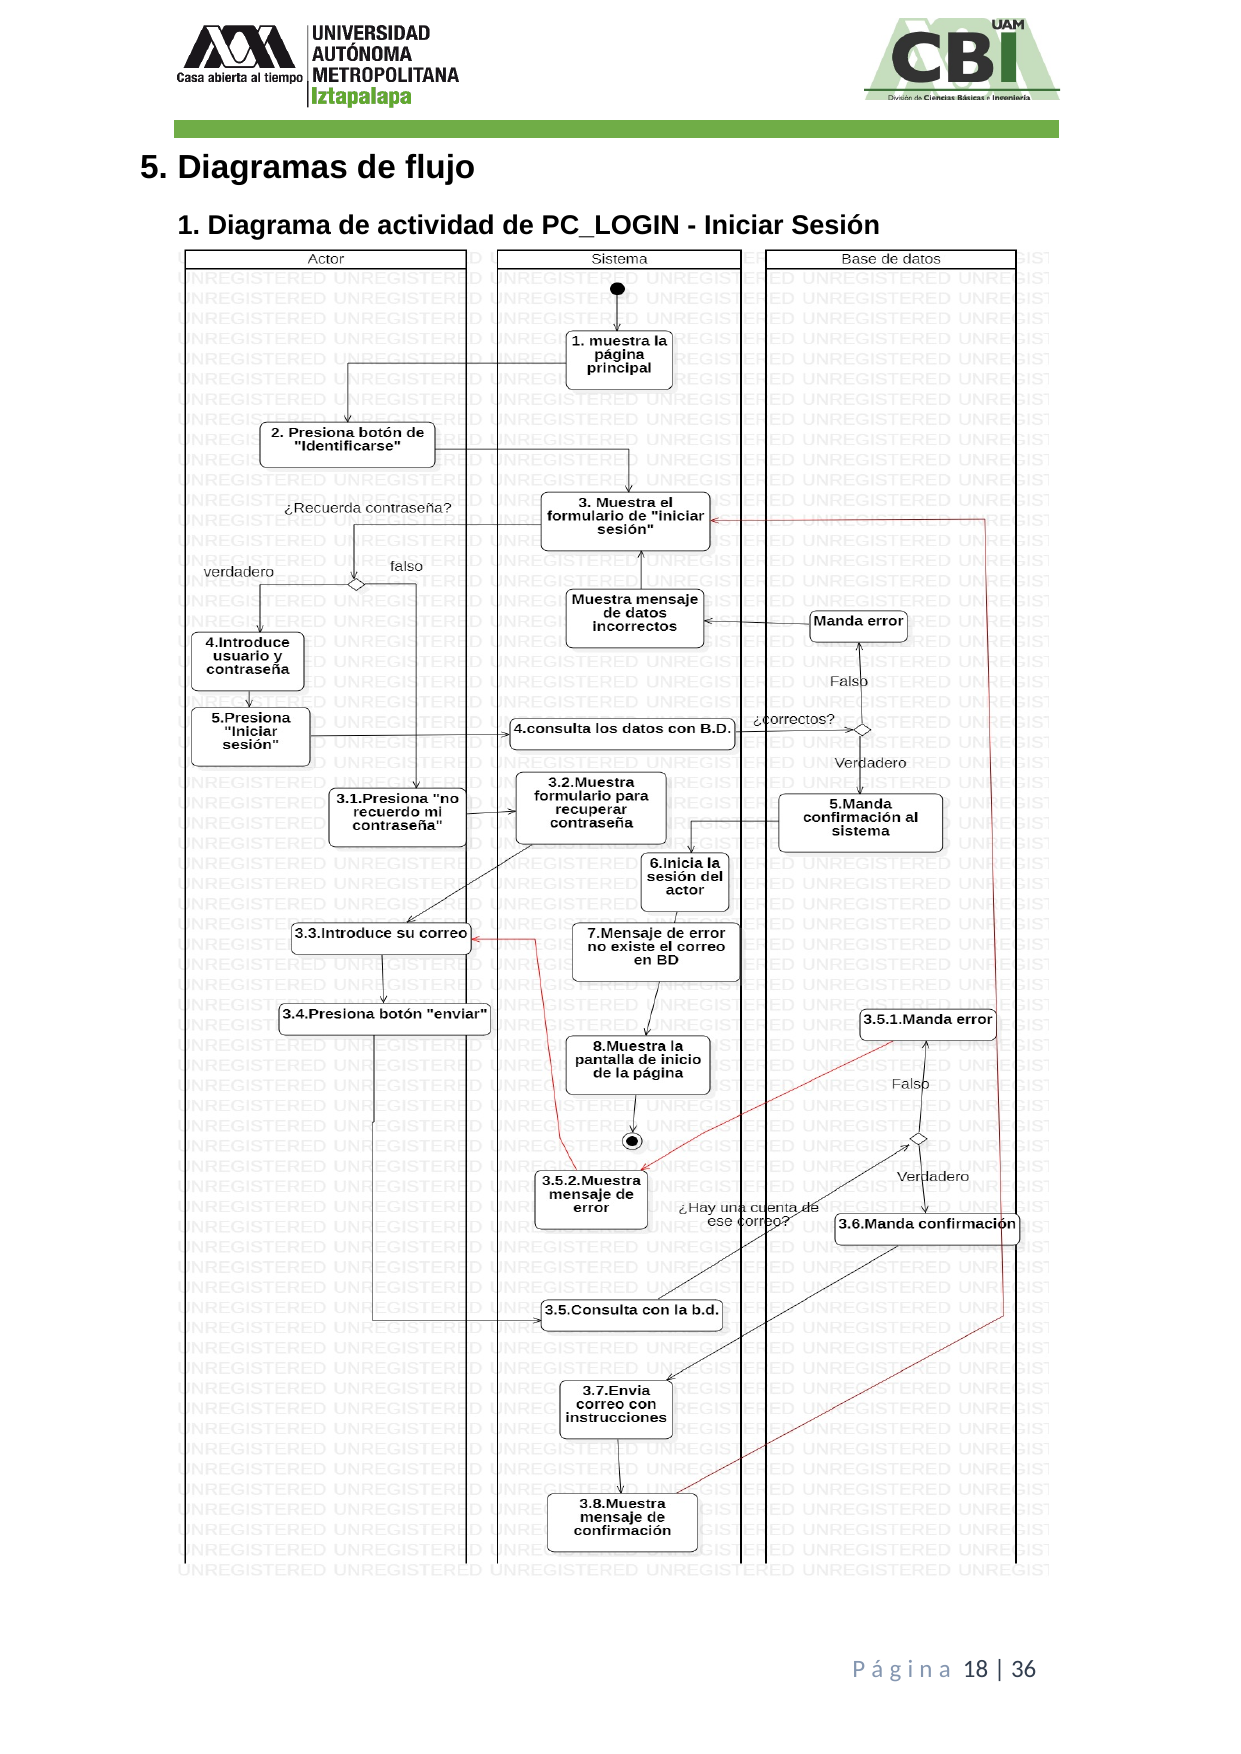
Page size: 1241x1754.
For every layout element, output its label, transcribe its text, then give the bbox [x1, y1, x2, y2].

picture [177, 243, 1049, 1590]
subtitle Diagramas de flujo [140, 148, 1063, 186]
picture [177, 25, 459, 109]
picture [863, 18, 1060, 100]
